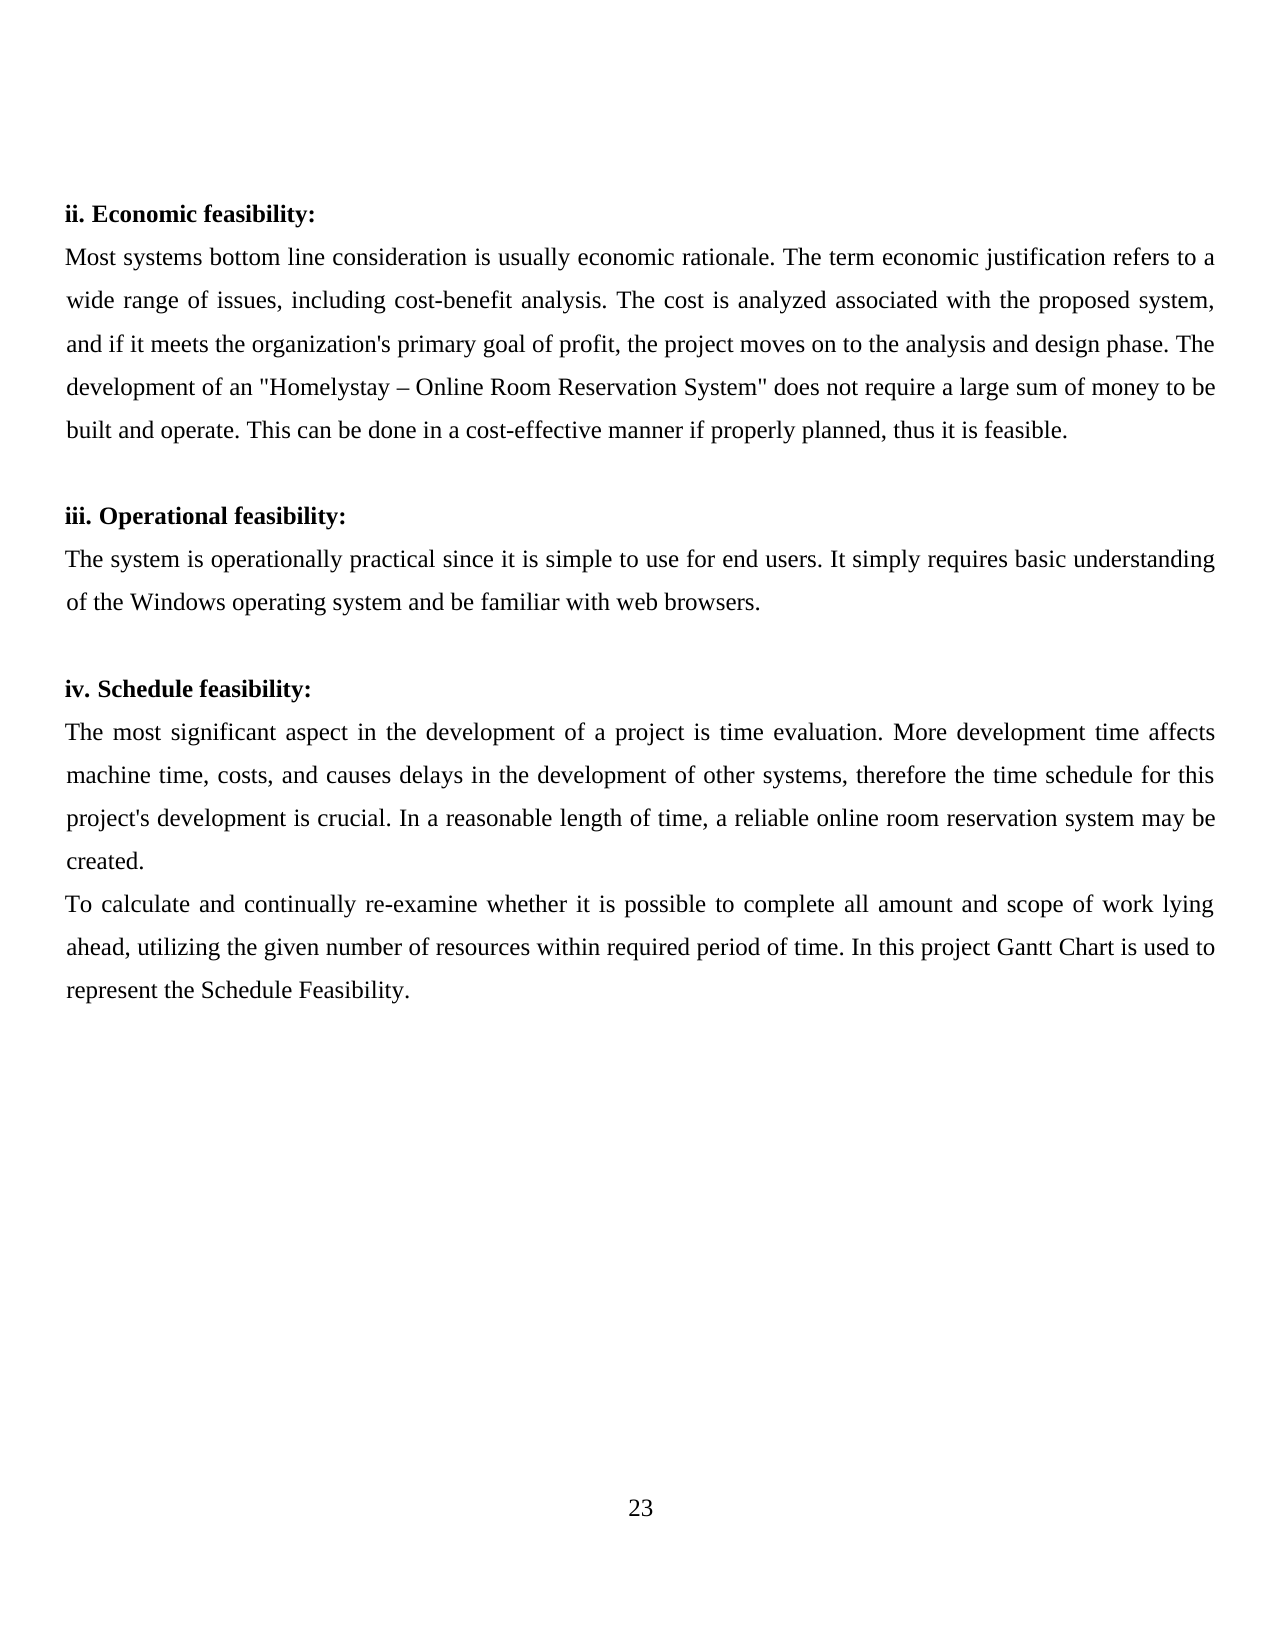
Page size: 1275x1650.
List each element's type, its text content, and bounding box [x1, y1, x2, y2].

text iv. Schedule feasibility: [64, 674, 1217, 702]
text To calculate and continually re-examine whether it is possible to complete all amount and scope of work lying ahead, utilizing the given number of resources within required period of time. In this project Gantt Chart is used to represent the Schedule Feasibility. [64, 889, 1217, 1004]
text ii. Economic feasibility: [64, 199, 1217, 228]
text The system is operationally practical since it is simple to use for end users. It simply requires basic understanding of the Windows operating system and be familiar with web browsers. [64, 544, 1217, 616]
text Most systems bottom line consideration is usually economic rationale. The term economic justification refers to a wide range of issues, including cost-benefit analysis. The cost is analyzed associated with the proposed system, and if it meets the organization's primary goal of profit, the project moves on to the analysis and design phase. The development of an "Homelystay – Online Room Reservation System" does not require a large sum of money to be built and operate. This can be done in a cost-effective manner if properly planned, thus it is feasible. [64, 242, 1217, 444]
text iii. Operational feasibility: [64, 501, 1217, 530]
text The most significant aspect in the development of a project is time evaluation. More development time affects machine time, costs, and causes delays in the development of other systems, therefore the time schedule for this project's development is crucial. In a reasonable length of time, a reliable online room reservation system may be created. [64, 717, 1217, 875]
